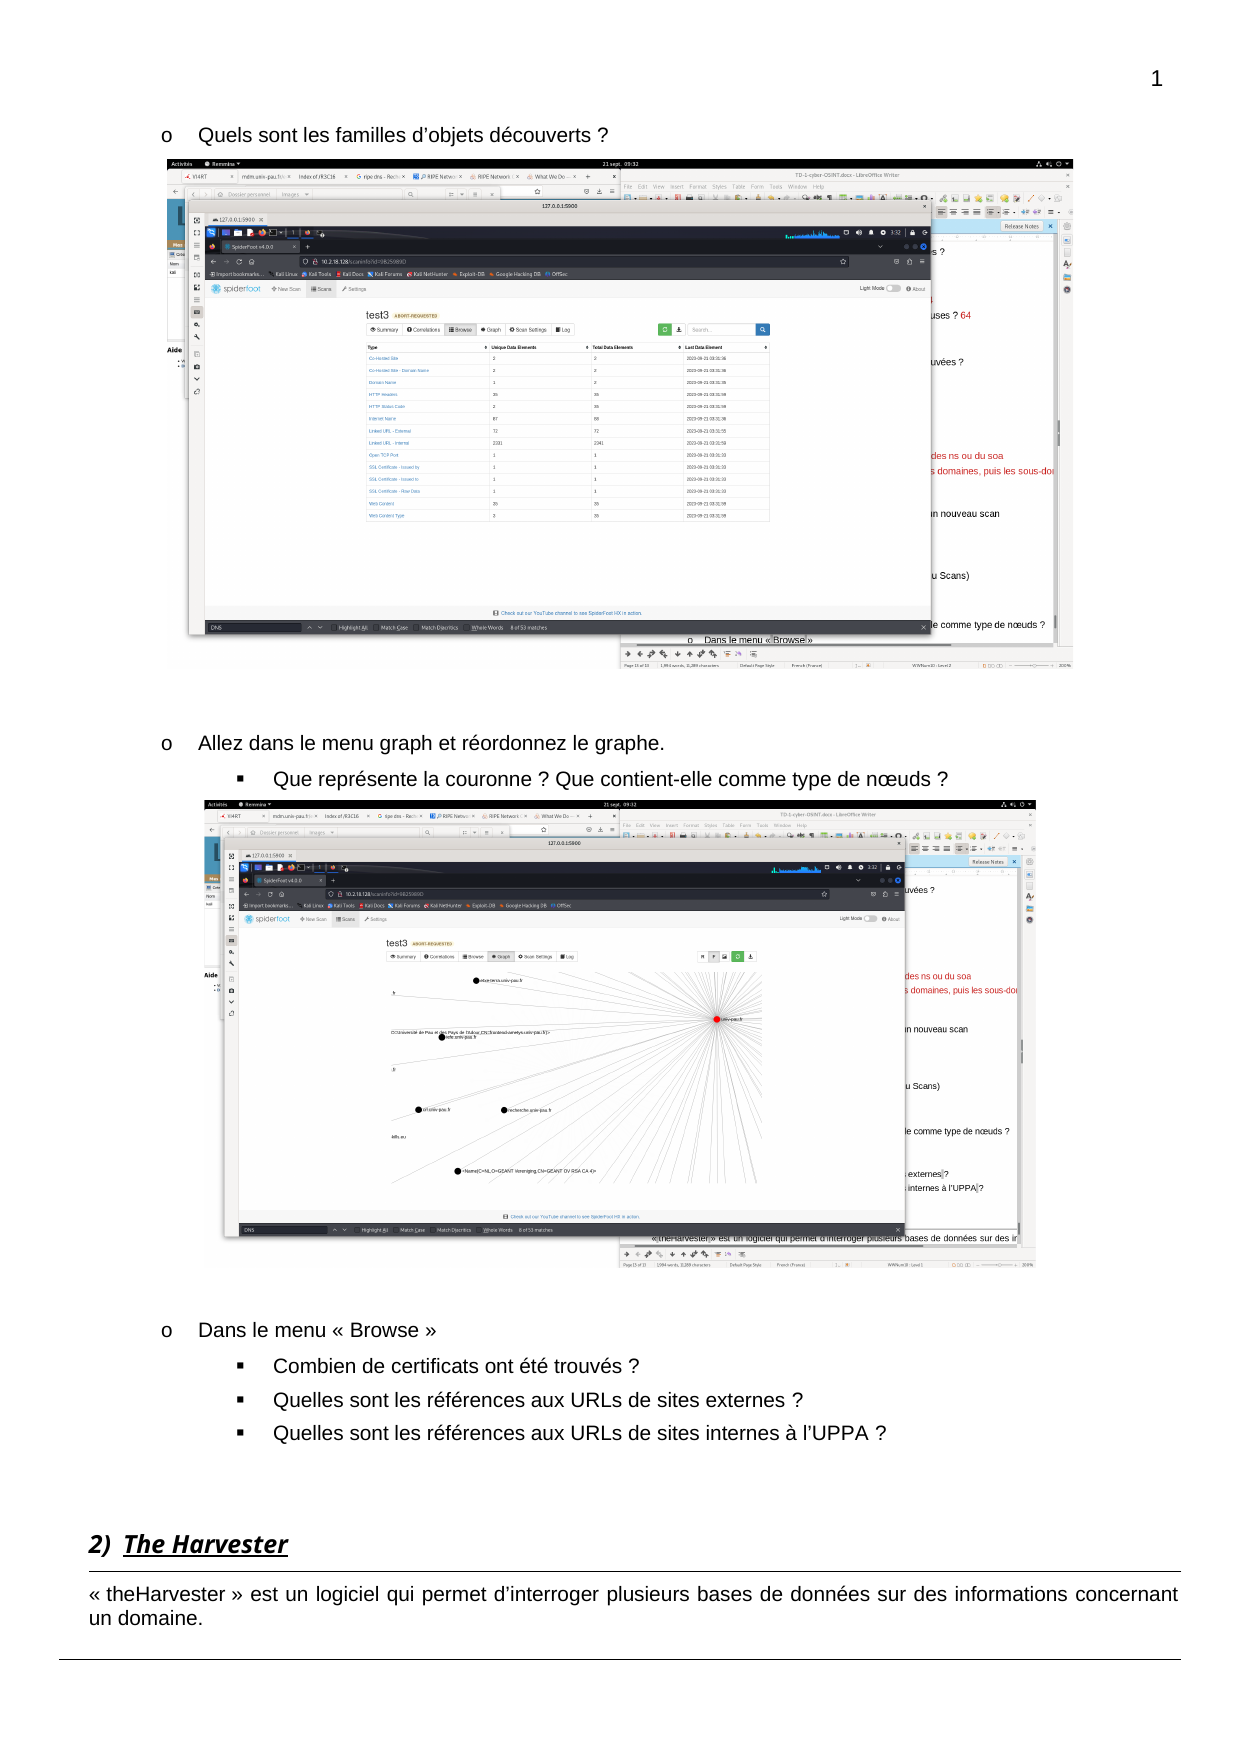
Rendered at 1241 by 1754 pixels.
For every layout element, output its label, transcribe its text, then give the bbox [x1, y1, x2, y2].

list Combien de certificats ont été trouvés ? [235, 1354, 1066, 1378]
picture [167, 159, 1074, 669]
list Allez dans le menu graph et réordonnez le graphe. [160, 731, 1066, 757]
picture [204, 800, 1036, 1268]
list The Harvester [89, 1526, 1192, 1560]
list Quelles sont les références aux URLs de sites internes à l’UPPA ? [235, 1421, 1066, 1445]
list Quels sont les familles d’objets découverts ? [160, 123, 1066, 149]
list Dans le menu « Browse » [160, 1318, 1066, 1344]
list Que représente la couronne ? Que contient-elle comme type de nœuds ? [235, 767, 1066, 791]
list Quelles sont les références aux URLs de sites externes ? [235, 1388, 1066, 1412]
text « theHarvester » est un logiciel qui permet d’interroger plusieurs bases de données sur des informations concernant un domaine. [89, 1572, 1180, 1629]
